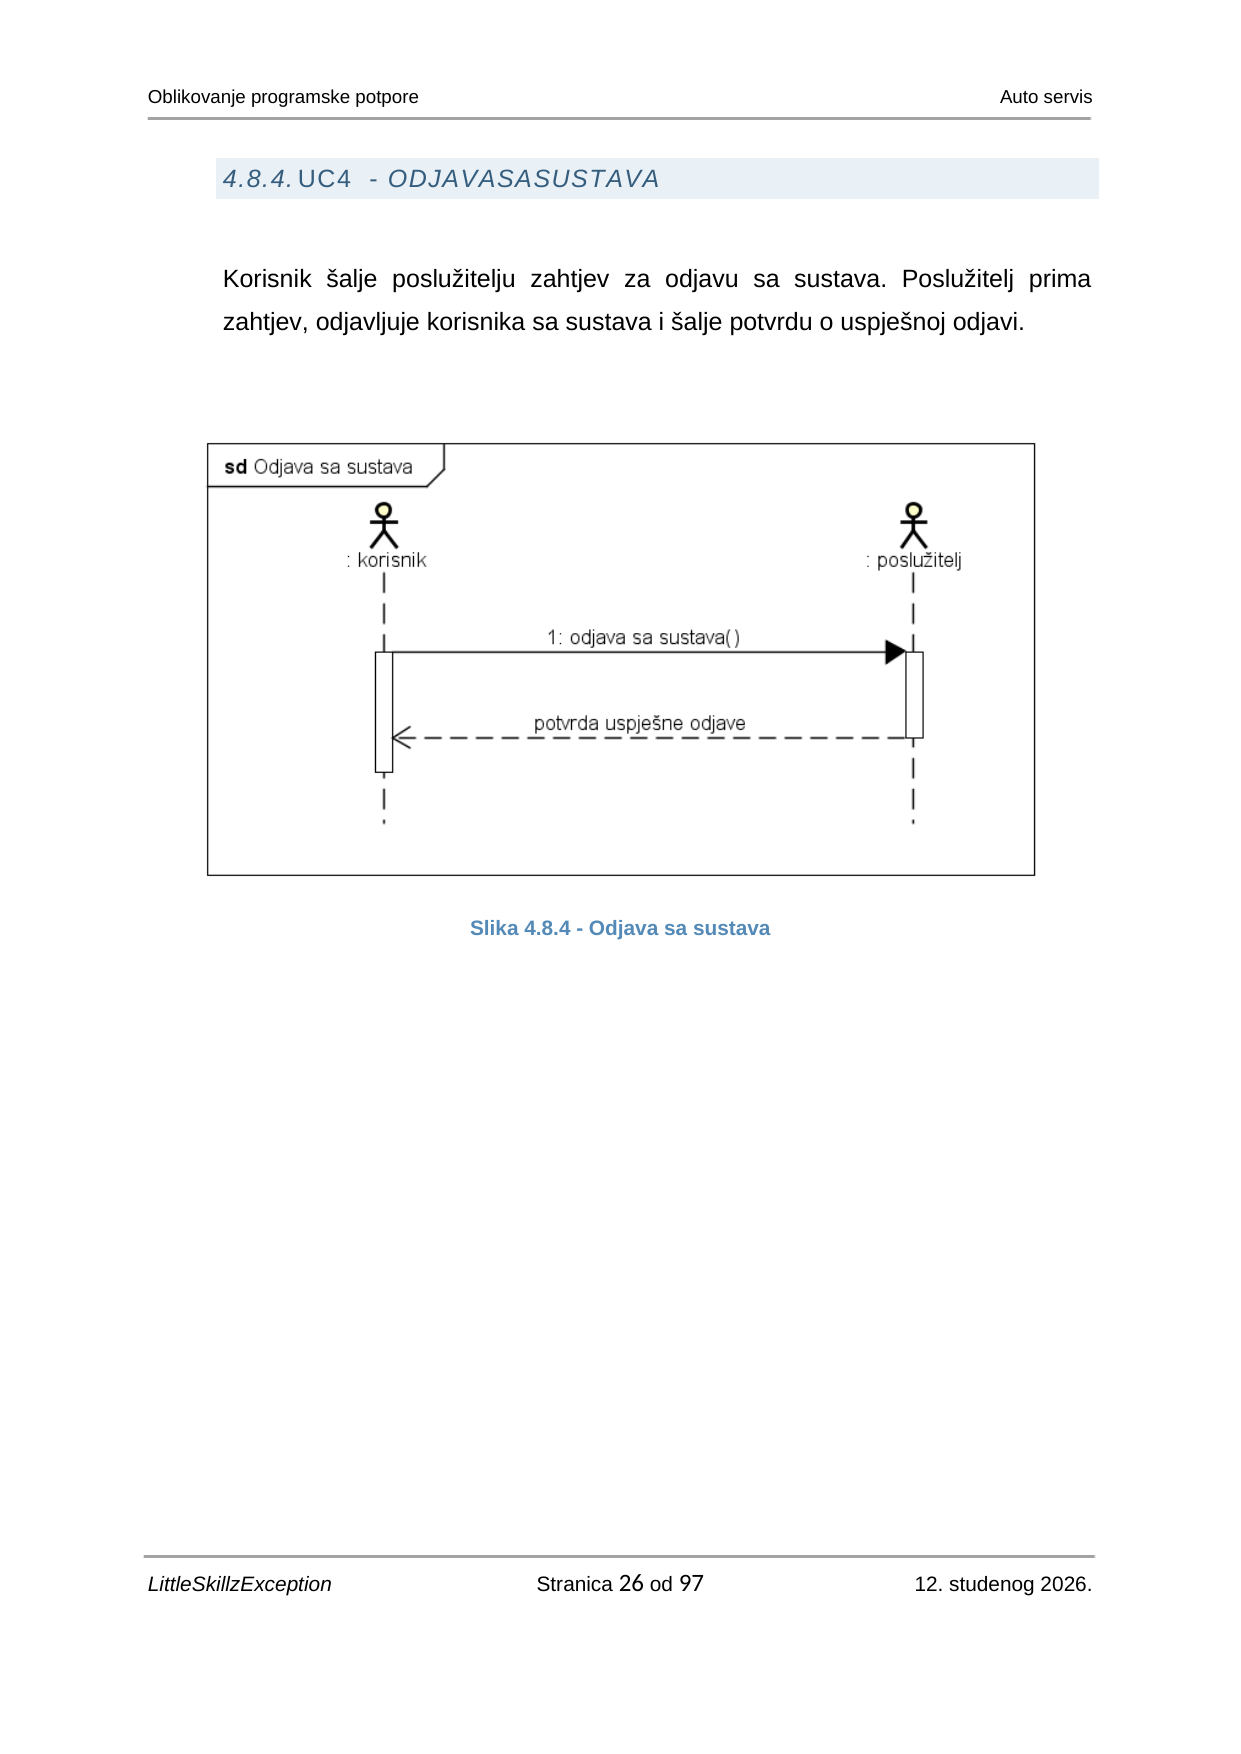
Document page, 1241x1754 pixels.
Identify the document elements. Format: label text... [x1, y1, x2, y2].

text Korisnik šalje poslužitelju zahtjev za odjavu sa sustava. Poslužitelj prima zahtjev, odjavljuje korisnika sa sustava i šalje potvrdu o uspješnoj odjavi. [223, 264, 1093, 336]
picture [190, 426, 1050, 892]
text Slika 4.8.4 - Odjava sa sustava [148, 916, 1093, 940]
subtitle UC4 - OdjavaSaSustava [223, 164, 1093, 193]
